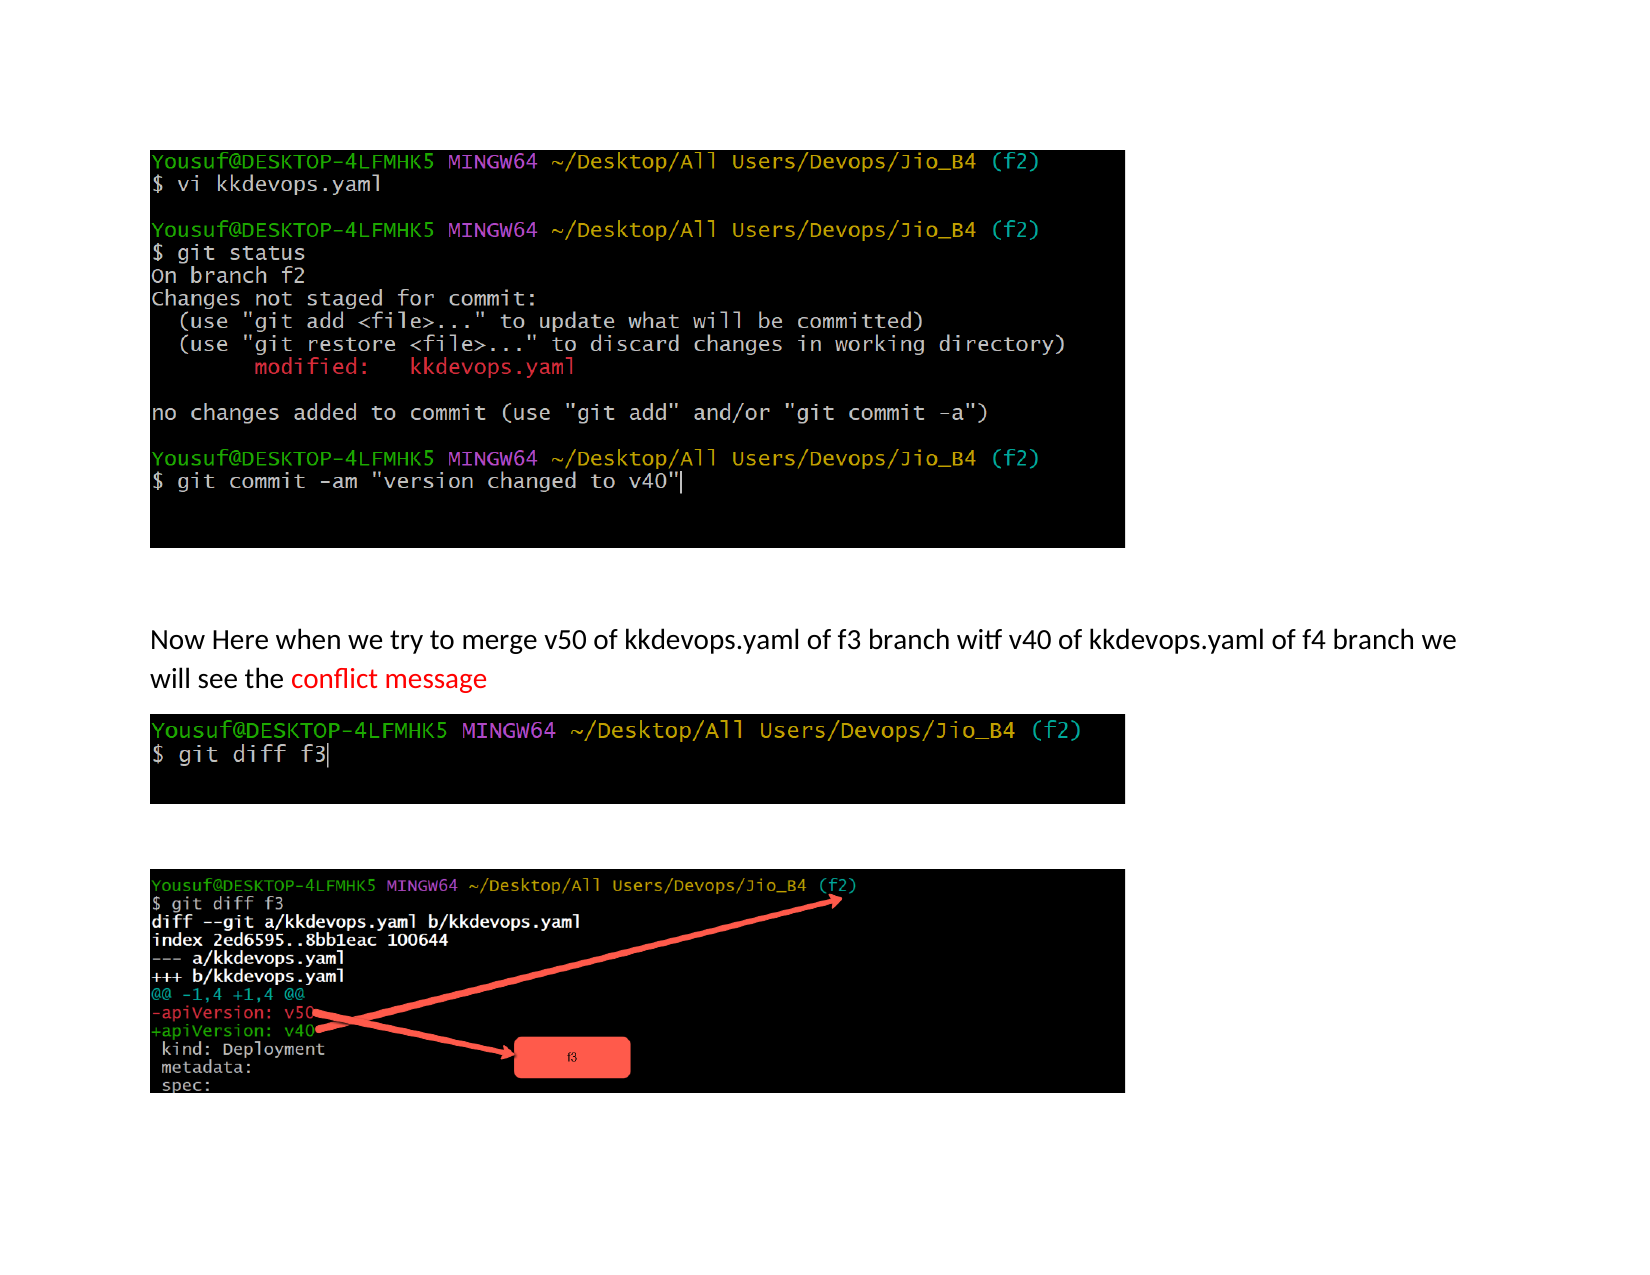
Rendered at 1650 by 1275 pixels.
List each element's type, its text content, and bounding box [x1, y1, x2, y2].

picture [150, 150, 1125, 548]
picture [150, 714, 1125, 804]
picture [150, 869, 1125, 1093]
text Now Here when we try to merge v50 of kkdevops.yaml of f3 branch witf v40 of kkdevops.yaml of f4 branch we will see the conflict message [150, 621, 1500, 695]
